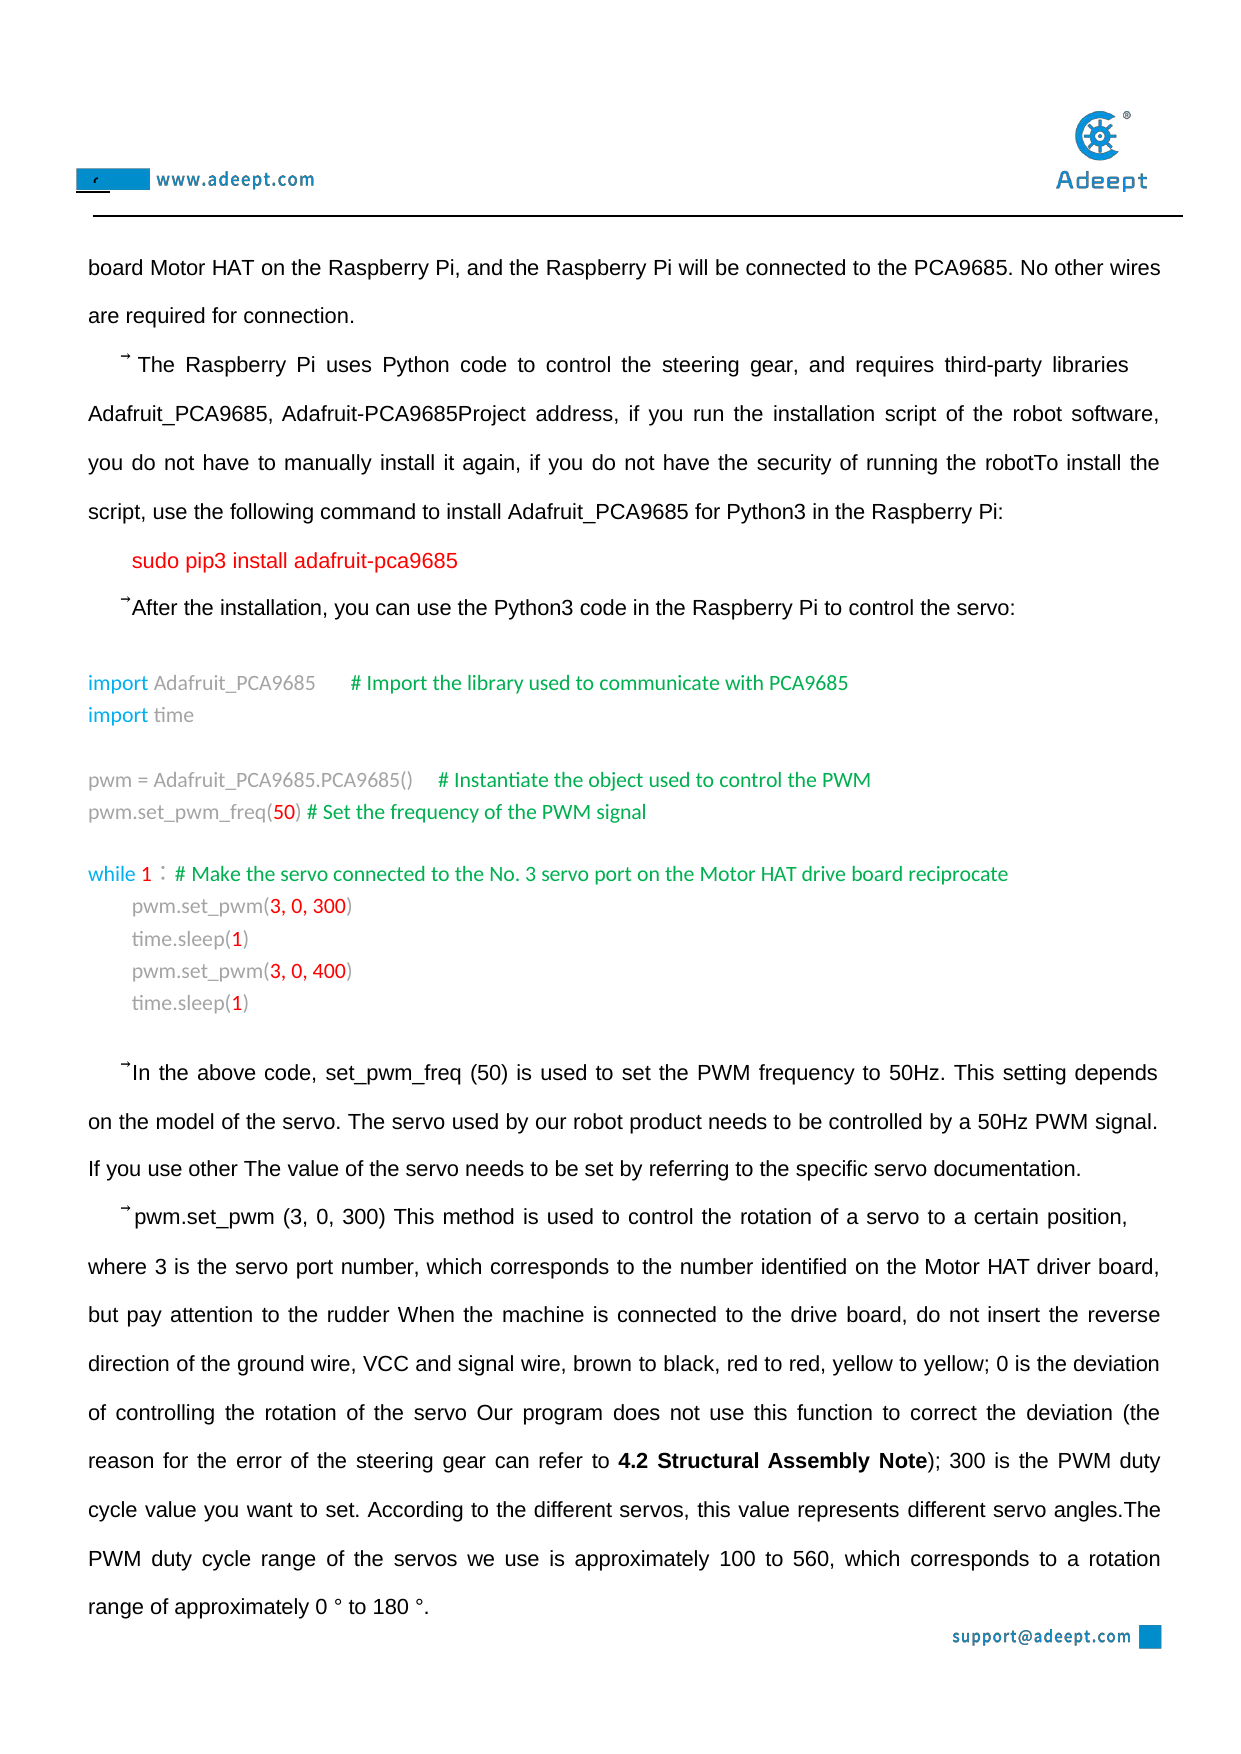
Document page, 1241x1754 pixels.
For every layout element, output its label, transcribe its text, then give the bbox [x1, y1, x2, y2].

text ⃗ The Raspberry Pi uses Python code to control the steering gear, and requires third-party libraries [88, 352, 1178, 378]
picture [75, 167, 343, 191]
text time.sleep(1) pwm.set_pwm(3, 0, 400) time.sleep(1) [132, 925, 354, 1016]
text ⃗After the installation, you can use the Python3 code in the Raspberry Pi to control the servo: [88, 591, 1178, 621]
picture [946, 1625, 1139, 1649]
text where 3 is the servo port number, which corresponds to the number identified on the Motor HAT driver board, but pay attention to the rudder When the machine is connected to the drive board, do not insert the reverse direction of the ground wire, VCC and signal wire, brown to black, red to red, yellow to yellow; 0 is the deviation of controlling the rotation of the servo Our program does not use this function to correct the deviation (the reason for the error of the steering gear can refer to 4.2 Structural Assembly Note); 300 is the PWM duty cycle value you want to set. According to the different servos, this value represents different servo angles.The PWM duty cycle range of the servos we use is approximately 100 to 560, which corresponds to a rotation range of approximately 0 ° to 180 °. [88, 1254, 1161, 1619]
picture [1056, 111, 1147, 192]
text ⃗pwm.set_pwm (3, 0, 300) This method is used to control the rotation of a servo to a certain position, [88, 1202, 1178, 1230]
text pwm = Adafruit_PCA9685.PCA9685() # Instantiate the object used to control the PWM pwm.set_pwm_freq(50) # Set the frequency of the PWM signal [88, 766, 872, 824]
text import Adafruit_PCA9685 # Import the library used to communicate with PCA9685 import time [88, 669, 850, 728]
text board Motor HAT on the Raspberry Pi, and the Raspberry Pi will be connected to the PCA9685. No other wires are required for connection. [88, 255, 1161, 328]
text ⃗In the above code, set_pwm_freq (50) is used to set the PWM frequency to 50Hz. This setting depends on the model of the servo. The servo used by our robot product needs to be controlled by a 50Hz PWM signal. If you use other The value of the servo needs to be set by referring to the specific servo documentation. [88, 1057, 1159, 1181]
text Adafruit_PCA9685, Adafruit-PCA9685Project address, if you run the installation script of the robot software, you do not have to manually install it again, if you do not have the security of running the robotTo install the script, use the following command to install Adafruit_PCA9685 for Python3 in the Raspberry Pi: [88, 401, 1160, 524]
text while 1：# Make the servo connected to the No. 3 servo port on the Motor HAT drive board reciprocate pwm.set_pwm(3, 0, 300) [88, 858, 1135, 919]
text sudo pip3 install adafruit-pca9685 [132, 548, 1178, 573]
